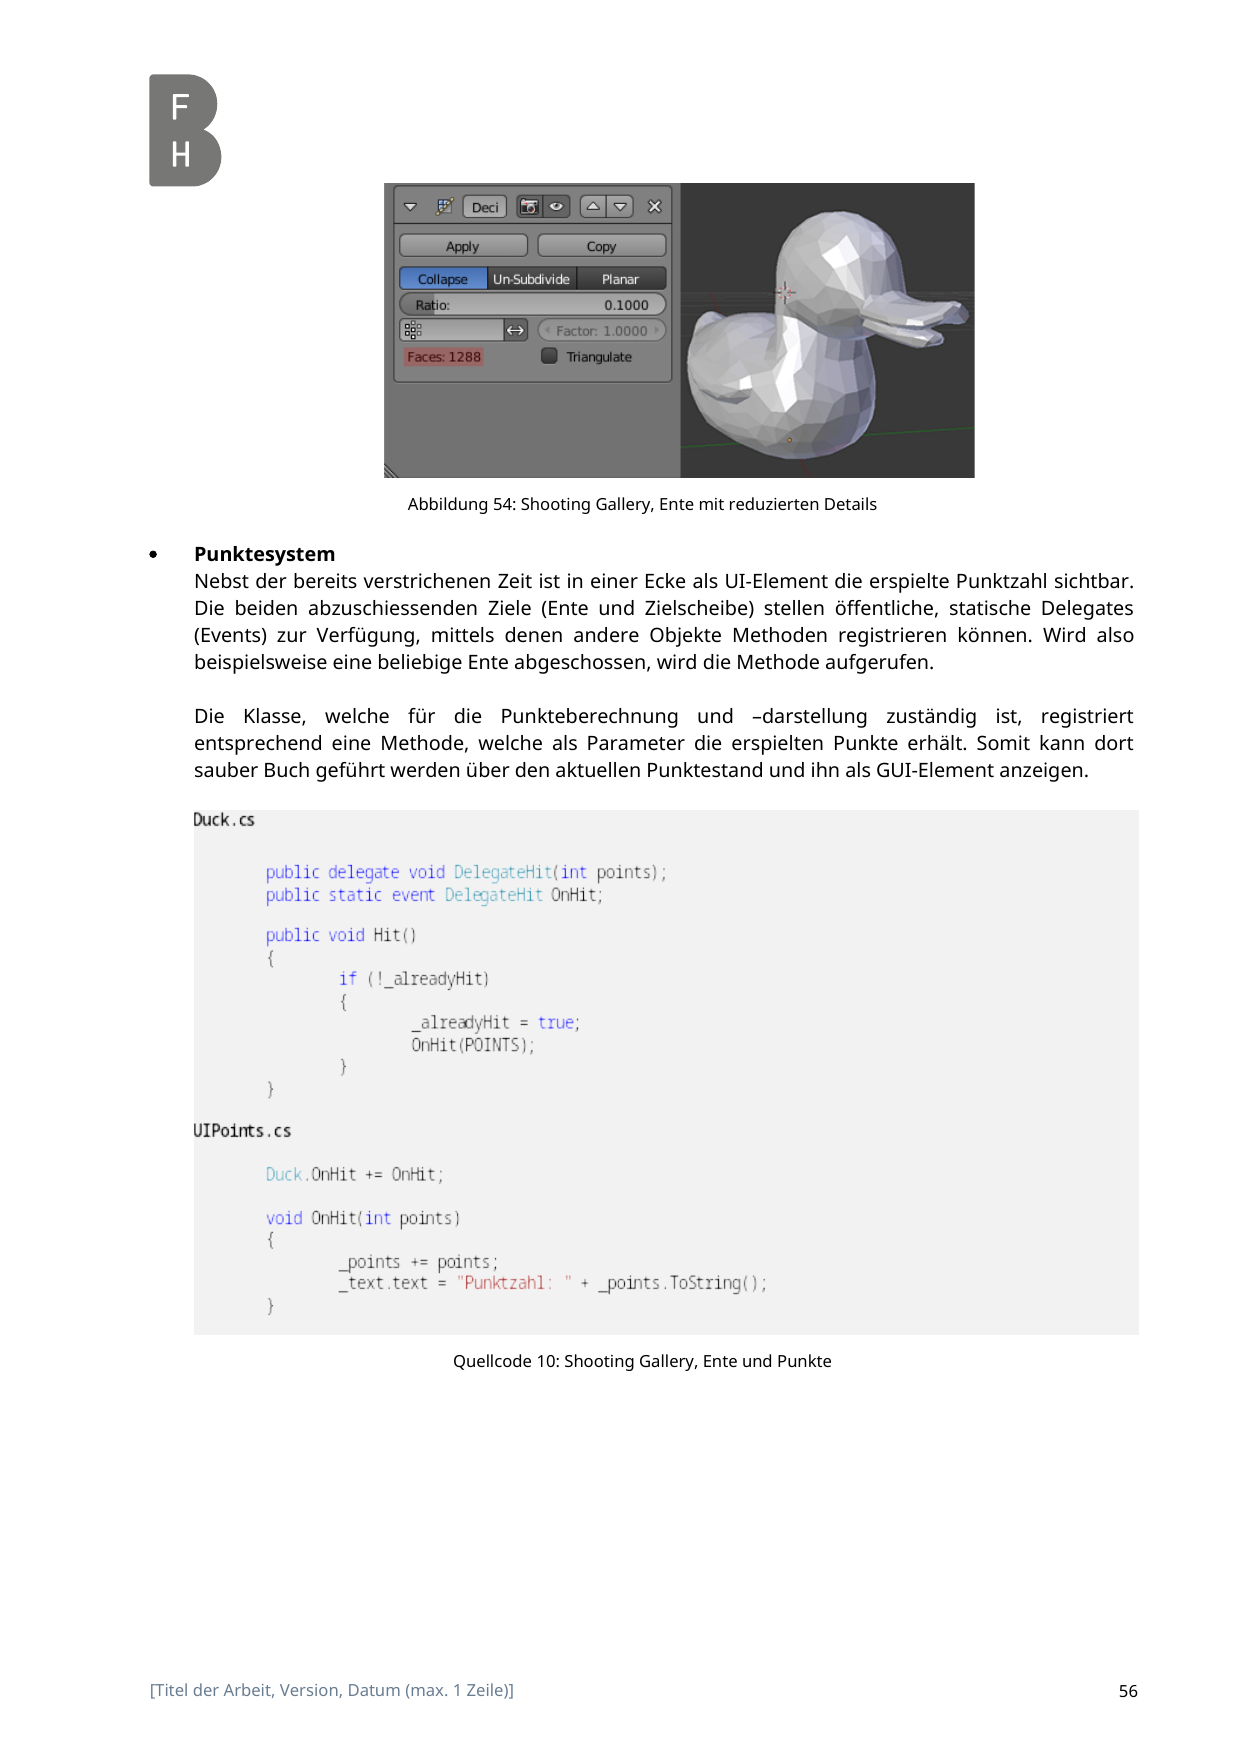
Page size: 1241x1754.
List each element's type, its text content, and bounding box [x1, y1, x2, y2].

text Quellcode : Shooting Gallery, Ente und Punkte [149, 1347, 1136, 1373]
list Nebst der bereits verstrichenen Zeit ist in einer Ecke als UI-Element die erspielte Punktzahl sichtbar. Die beiden abzuschiessenden Ziele (Ente und Zielscheibe) stellen öffentliche, statische Delegates (Events) zur Verfügung, mittels denen andere Objekte Methoden registrieren können. Wird also beispielsweise eine beliebige Ente abgeschossen, wird die Methode aufgerufen. [194, 567, 1136, 675]
text Abbildung : Shooting Gallery, Ente mit reduzierten Details [149, 490, 1136, 515]
list Die Klasse, welche für die Punkteberechnung und –darstellung zuständig ist, registriert entsprechend eine Methode, welche als Parameter die erspielten Punkte erhält. Somit kann dort sauber Buch geführt werden über den aktuellen Punktestand und ihn als GUI-Element anzeigen. [194, 702, 1136, 783]
list Punktesystem [149, 540, 1136, 567]
picture [384, 183, 975, 478]
